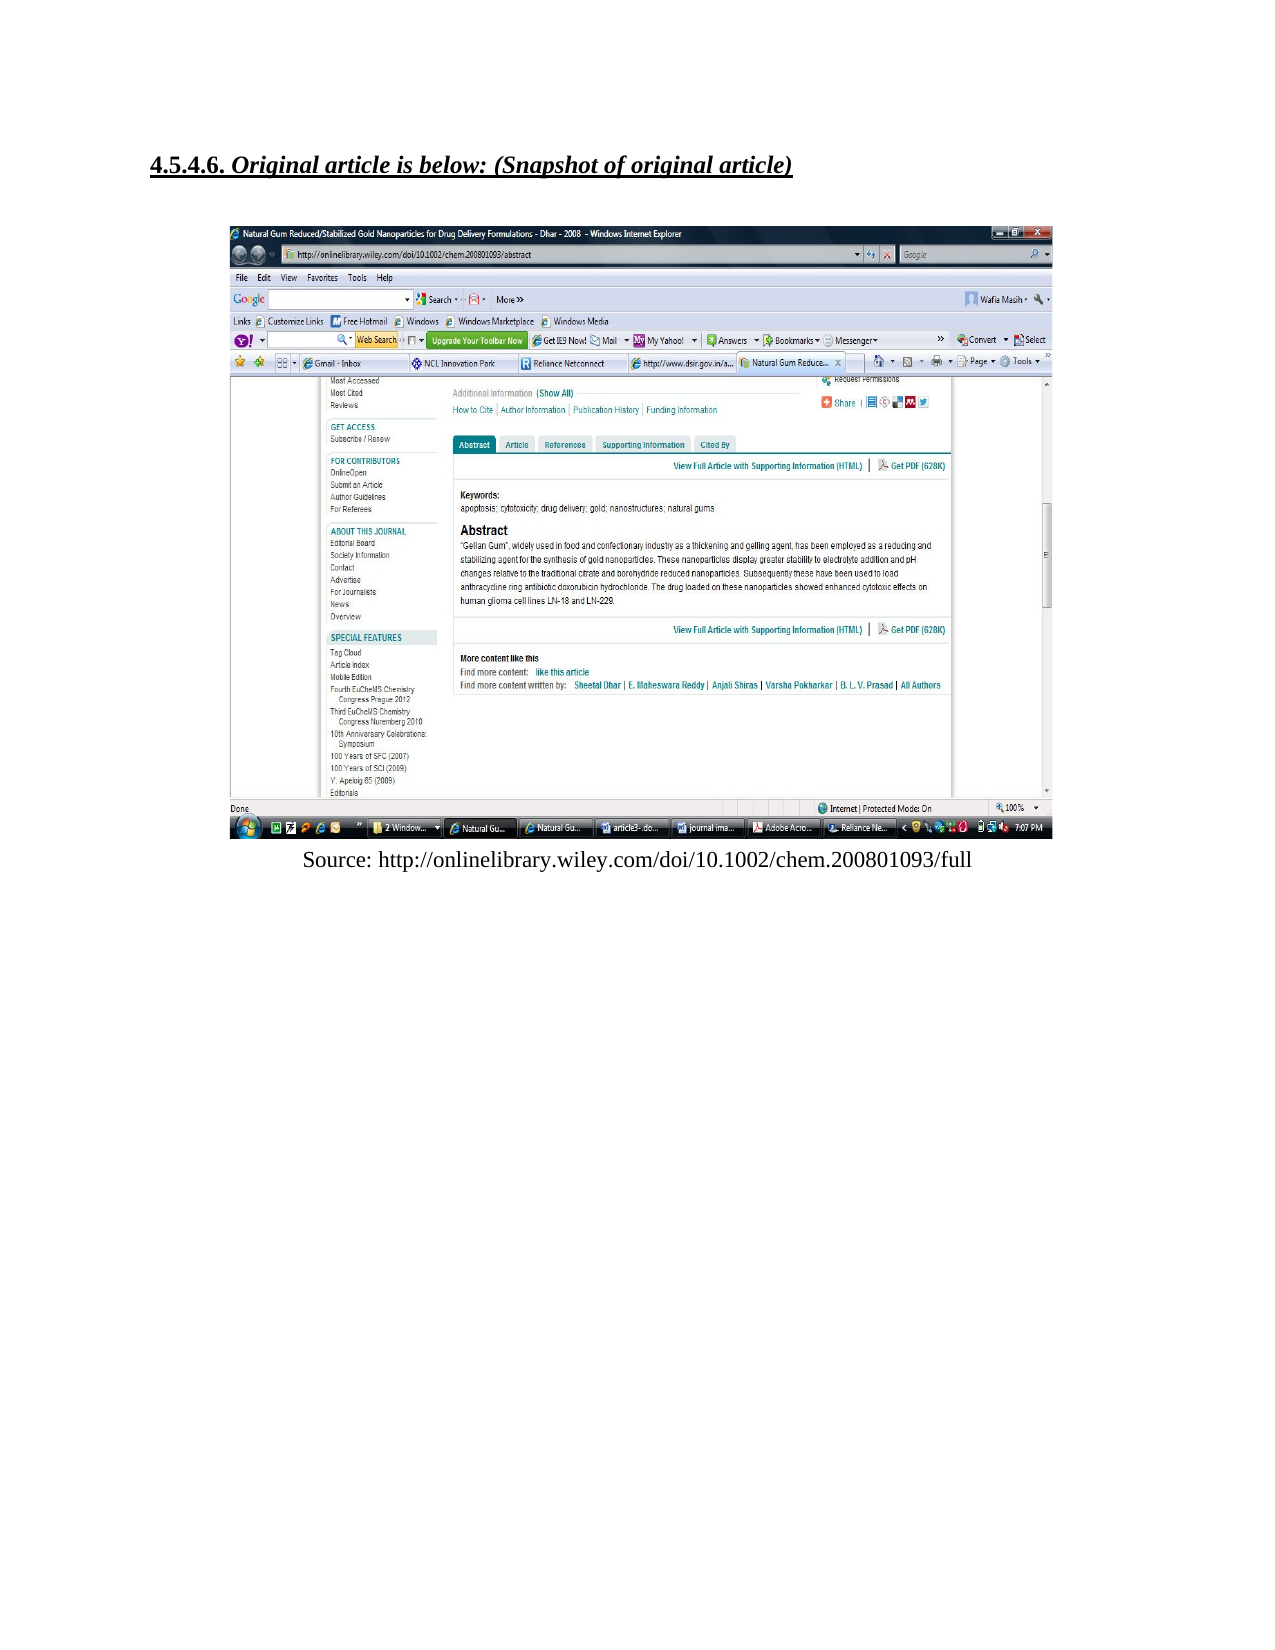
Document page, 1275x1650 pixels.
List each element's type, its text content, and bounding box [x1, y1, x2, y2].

subtitle 4.5.4.6. Original article is below: (Snapshot of original article) [150, 150, 1148, 179]
text Source: http://onlinelibrary.wiley.com/doi/10.1002/chem.200801093/full [264, 839, 1010, 873]
picture [229, 226, 1053, 839]
